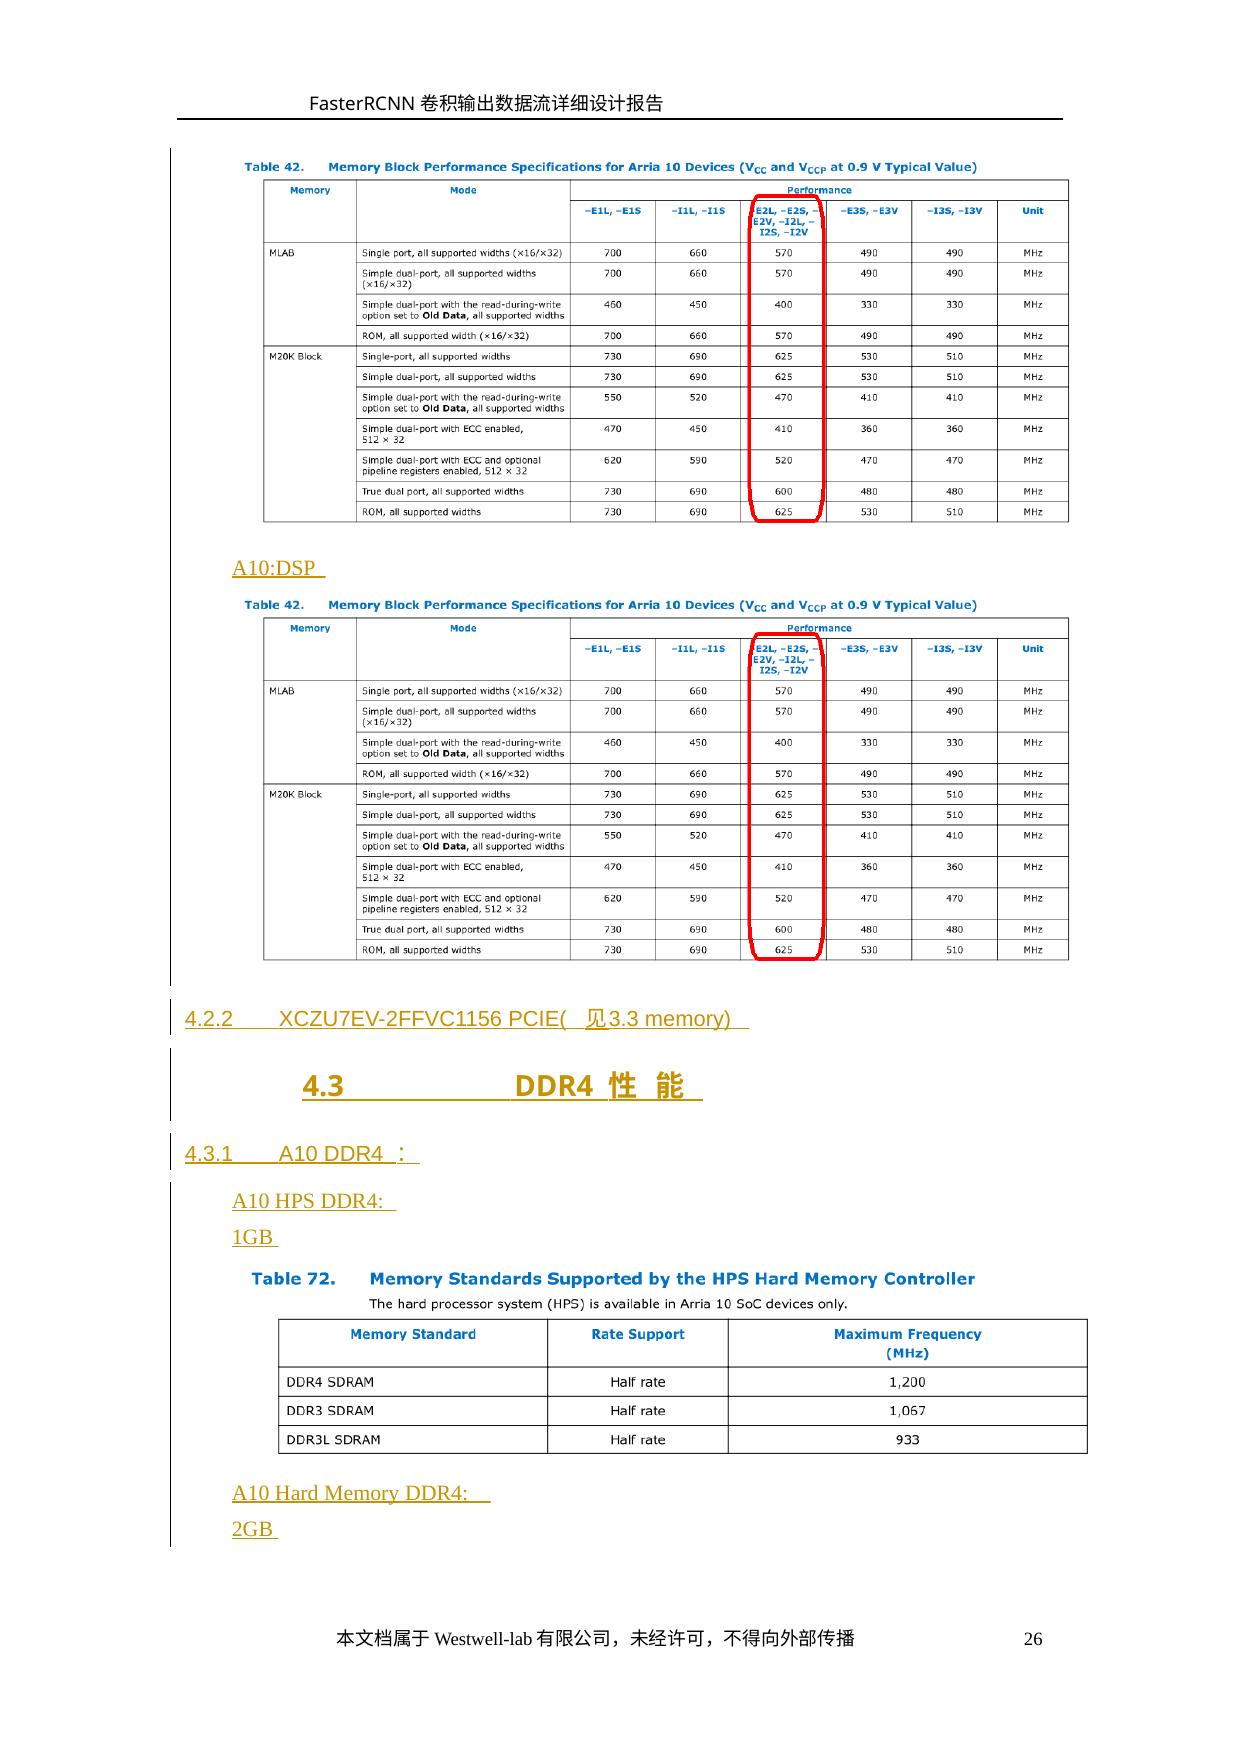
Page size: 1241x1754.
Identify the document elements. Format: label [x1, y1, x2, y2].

picture [231, 147, 1118, 529]
picture [231, 585, 1118, 967]
picture [231, 1255, 1118, 1463]
